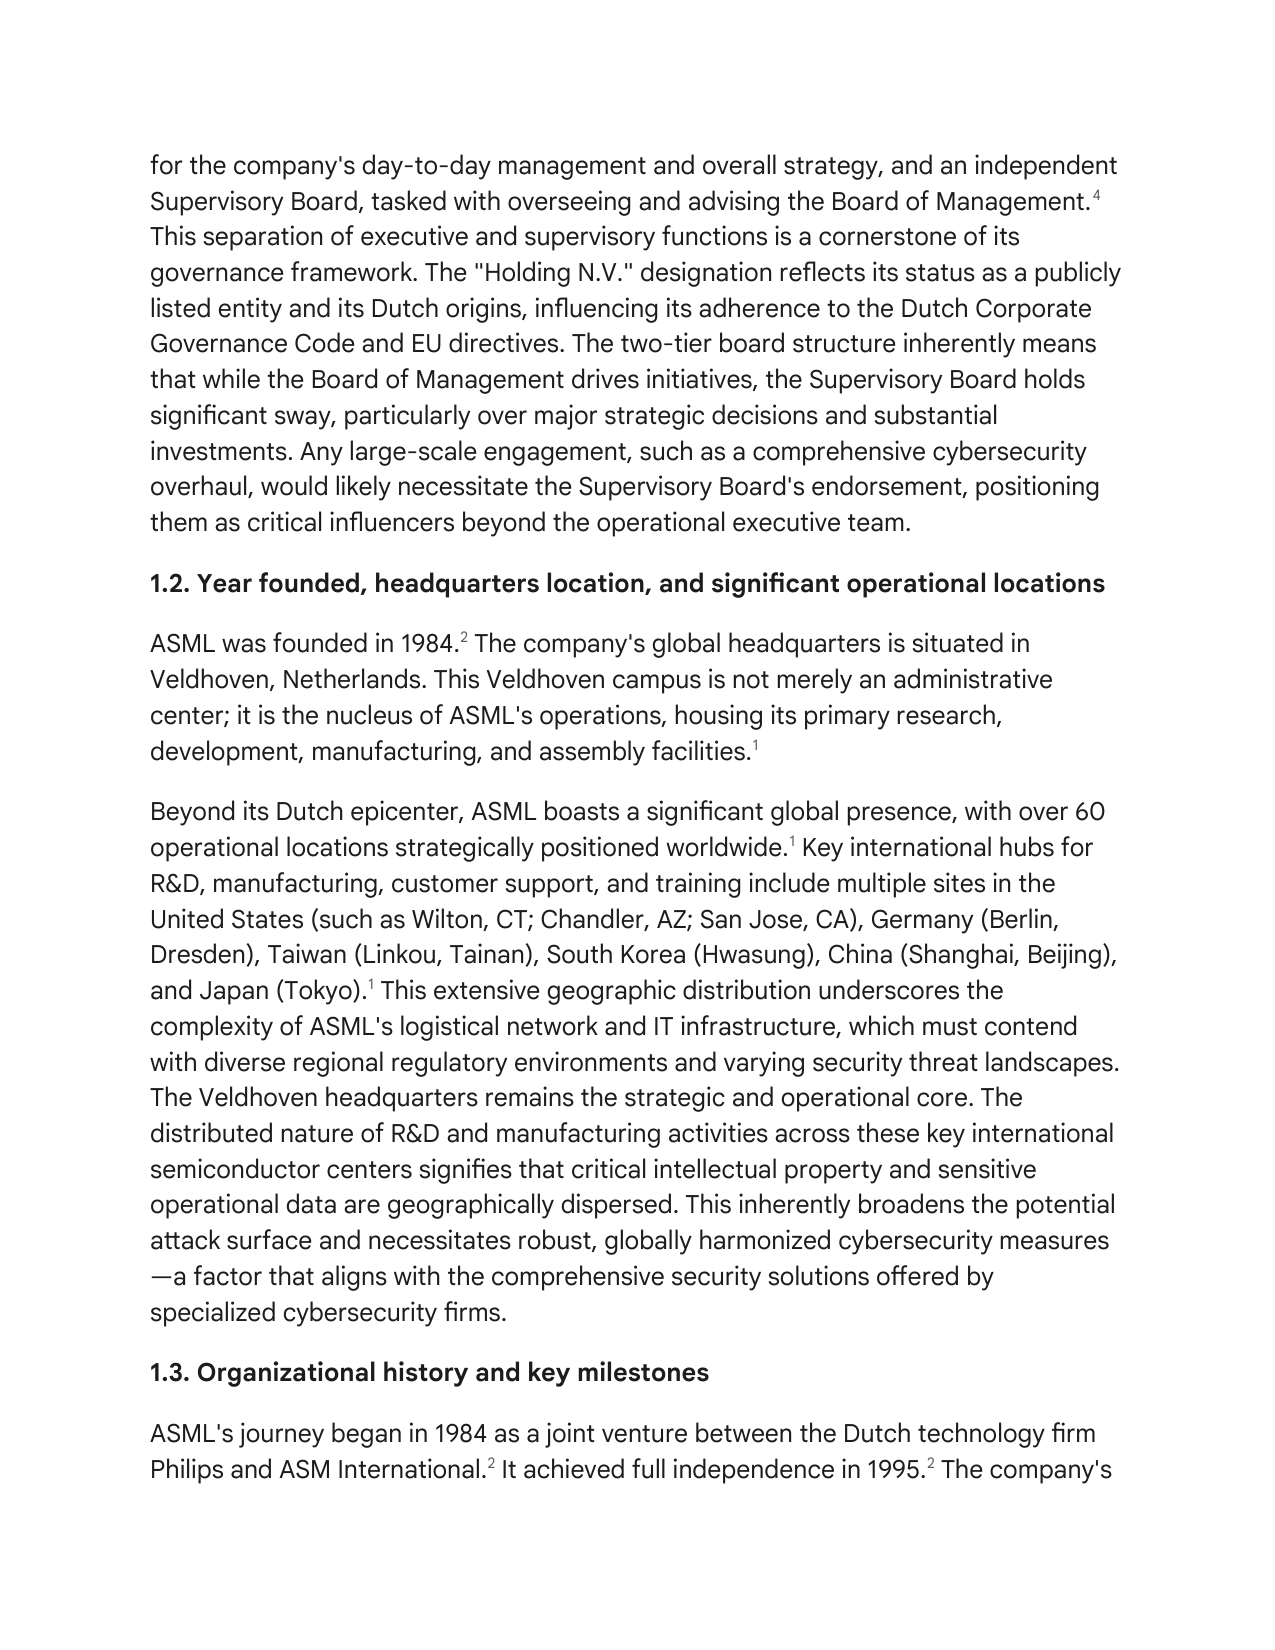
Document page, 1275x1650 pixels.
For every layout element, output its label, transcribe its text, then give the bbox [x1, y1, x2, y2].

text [150, 150, 1125, 539]
text 1.2. Year founded, headquarters location, and significant operational locations [150, 568, 1125, 599]
text 1.3. Organizational history and key milestones [150, 1358, 1125, 1389]
text ASML was founded in 1984.2 The company's global headquarters is situated in Veldhoven, Netherlands. This Veldhoven campus is not merely an administrative center; it is the nucleus of ASML's operations, housing its primary research, development, manufacturing, and assembly facilities.1 [150, 629, 1125, 767]
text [150, 1418, 1125, 1485]
text Beyond its Dutch epicenter, ASML boasts a significant global presence, with over 60 operational locations strategically positioned worldwide.1 Key international hubs for R&D, manufacturing, customer support, and training include multiple sites in the United States (such as Wilton, CT; Chandler, AZ; San Jose, CA), Germany (Berlin, Dresden), Taiwan (Linkou, Tainan), South Korea (Hwasung), China (Shanghai, Beijing), and Japan (Tokyo).1 This extensive geographic distribution underscores the complexity of ASML's logistical network and IT infrastructure, which must contend with diverse regional regulatory environments and varying security threat landscapes. The Veldhoven headquarters remains the strategic and operational core. The distributed nature of R&D and manufacturing activities across these key international semiconductor centers signifies that critical intellectual property and sensitive operational data are geographically dispersed. This inherently broadens the potential attack surface and necessitates robust, globally harmonized cybersecurity measures—a factor that aligns with the comprehensive security solutions offered by specialized cybersecurity firms. [150, 797, 1125, 1328]
